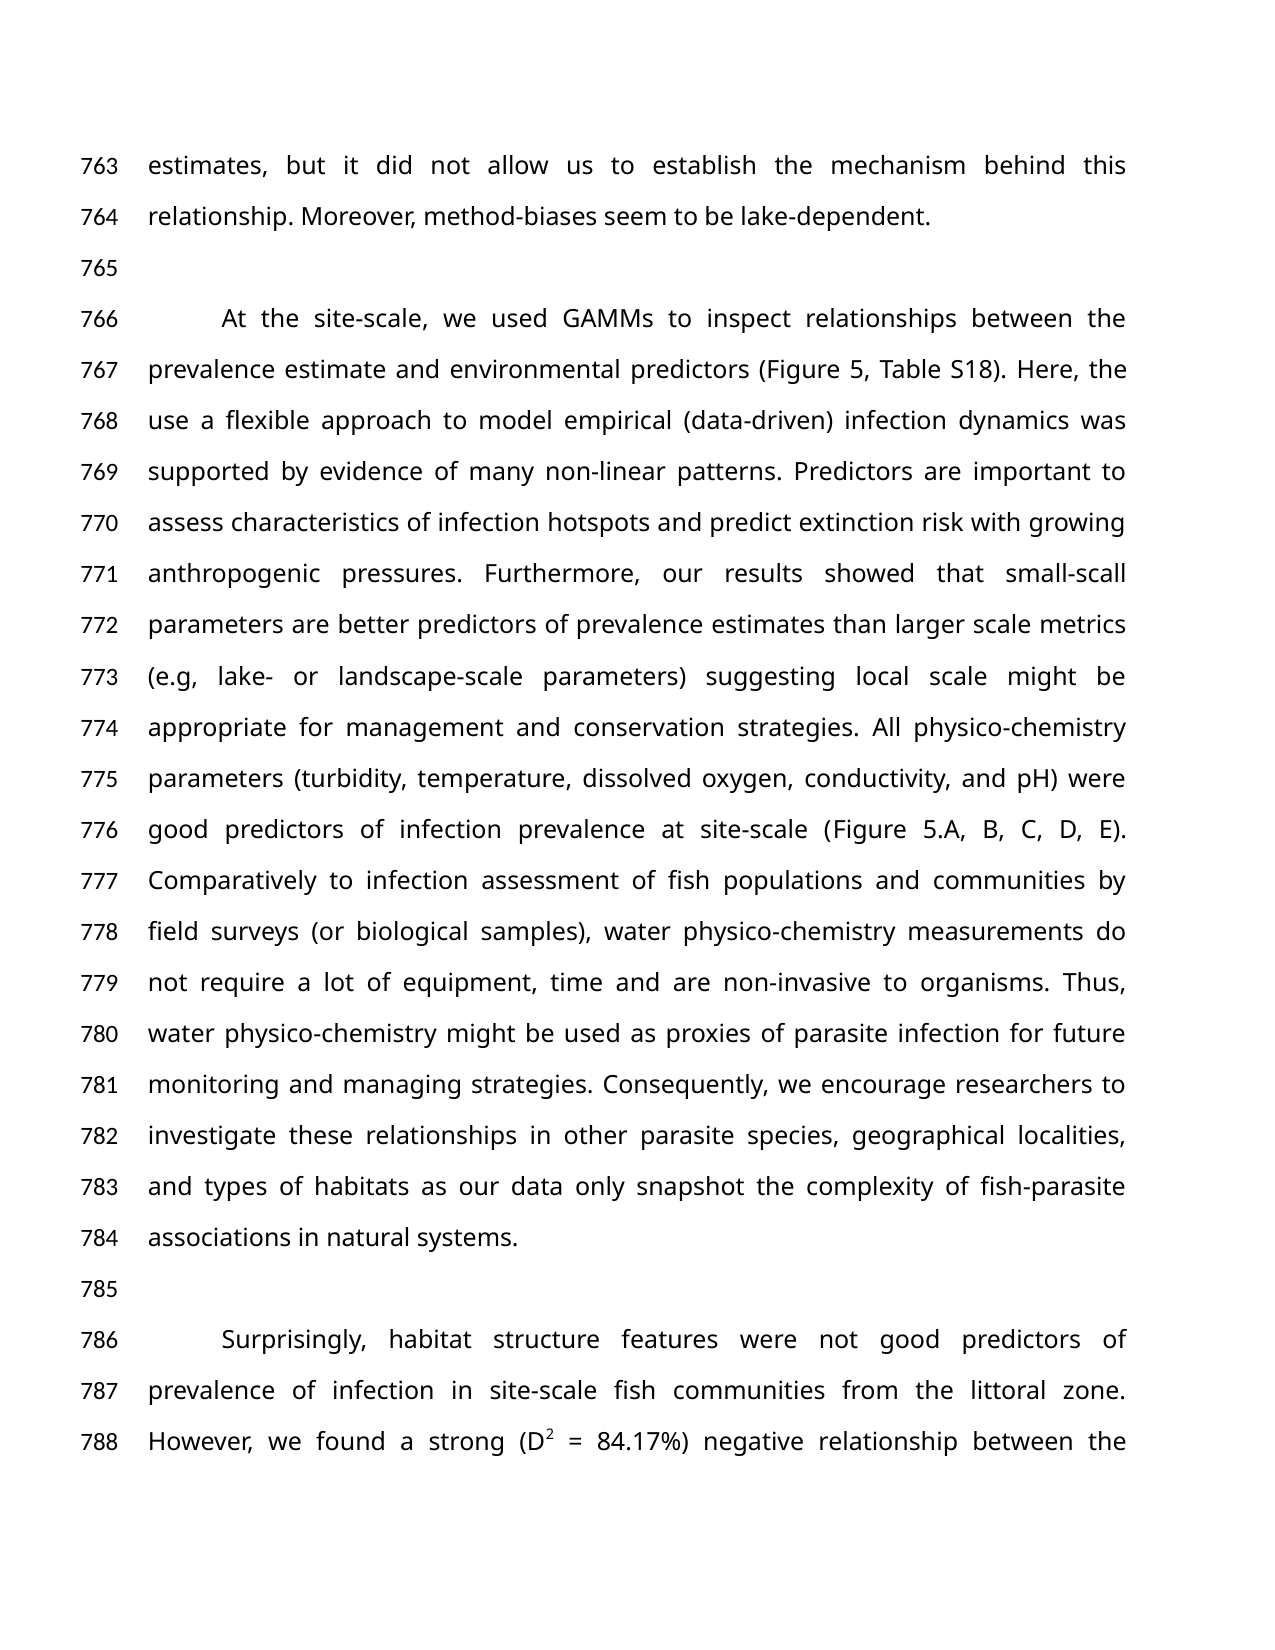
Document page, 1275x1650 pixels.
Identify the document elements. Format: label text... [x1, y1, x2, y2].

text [148, 148, 1127, 233]
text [148, 1322, 1127, 1458]
text At the site-scale, we used GAMMs to inspect relationships between the prevalence estimate and environmental predictors (Figure 5, Table S18). Here, the use a flexible approach to model empirical (data-driven) infection dynamics was supported by evidence of many non-linear patterns. Predictors are important to assess characteristics of infection hotspots and predict extinction risk with growing anthropogenic pressures. Furthermore, our results showed that small-scall parameters are better predictors of prevalence estimates than larger scale metrics (e.g, lake- or landscape-scale parameters) suggesting local scale might be appropriate for management and conservation strategies. All physico-chemistry parameters (turbidity, temperature, dissolved oxygen, conductivity, and pH) were good predictors of infection prevalence at site-scale (Figure 5.A, B, C, D, E). Comparatively to infection assessment of fish populations and communities by field surveys (or biological samples), water physico-chemistry measurements do not require a lot of equipment, time and are non-invasive to organisms. Thus, water physico-chemistry might be used as proxies of parasite infection for future monitoring and managing strategies. Consequently, we encourage researchers to investigate these relationships in other parasite species, geographical localities, and types of habitats as our data only snapshot the complexity of fish-parasite associations in natural systems. [148, 301, 1127, 1254]
